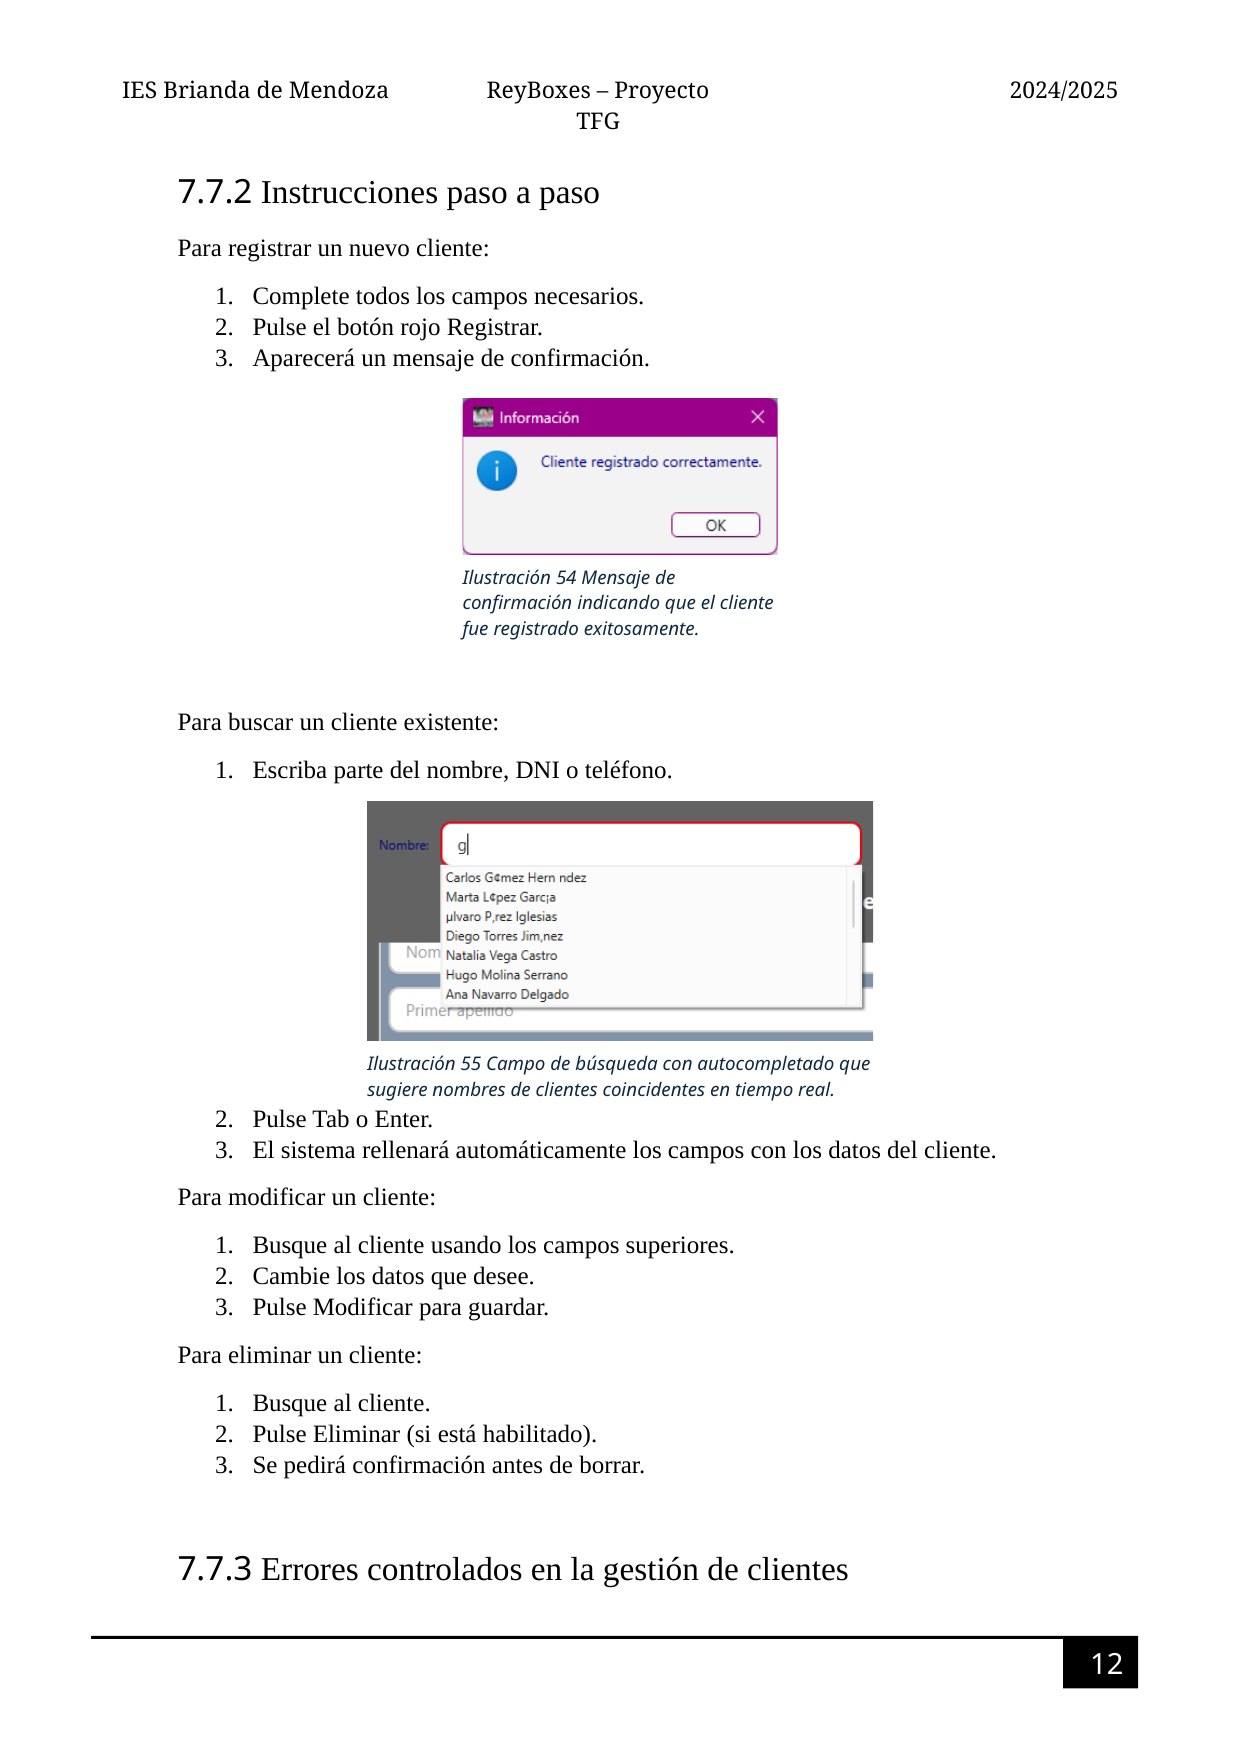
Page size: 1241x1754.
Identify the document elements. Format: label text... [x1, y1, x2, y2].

list Pulse Eliminar (si está habilitado). [215, 1419, 1063, 1447]
picture [462, 398, 778, 555]
list Se pedirá confirmación antes de borrar. [215, 1450, 1063, 1478]
list Complete todos los campos necesarios. [215, 281, 1063, 309]
text Para modificar un cliente: [177, 1182, 1063, 1211]
picture [367, 801, 874, 1041]
text 7.7.3 Errores controlados en la gestión de clientes [177, 1545, 1063, 1591]
list Escriba parte del nombre, DNI o teléfono. [215, 755, 1063, 783]
list Cambie los datos que desee. [215, 1261, 1063, 1290]
list Busque al cliente. [215, 1388, 1063, 1416]
list El sistema rellenará automáticamente los campos con los datos del cliente. [215, 1135, 1063, 1163]
list Pulse Modificar para guardar. [215, 1292, 1063, 1321]
list Busque al cliente usando los campos superiores. [215, 1230, 1063, 1259]
list Aparecerá un mensaje de confirmación. [215, 343, 1063, 372]
text Para eliminar un cliente: [177, 1340, 1063, 1369]
list Pulse el botón rojo Registrar. [215, 312, 1063, 341]
text Para registrar un nuevo cliente: [177, 233, 1063, 262]
text Para buscar un cliente existente: [177, 707, 1063, 736]
text 7.7.2 Instrucciones paso a paso [177, 167, 1063, 213]
